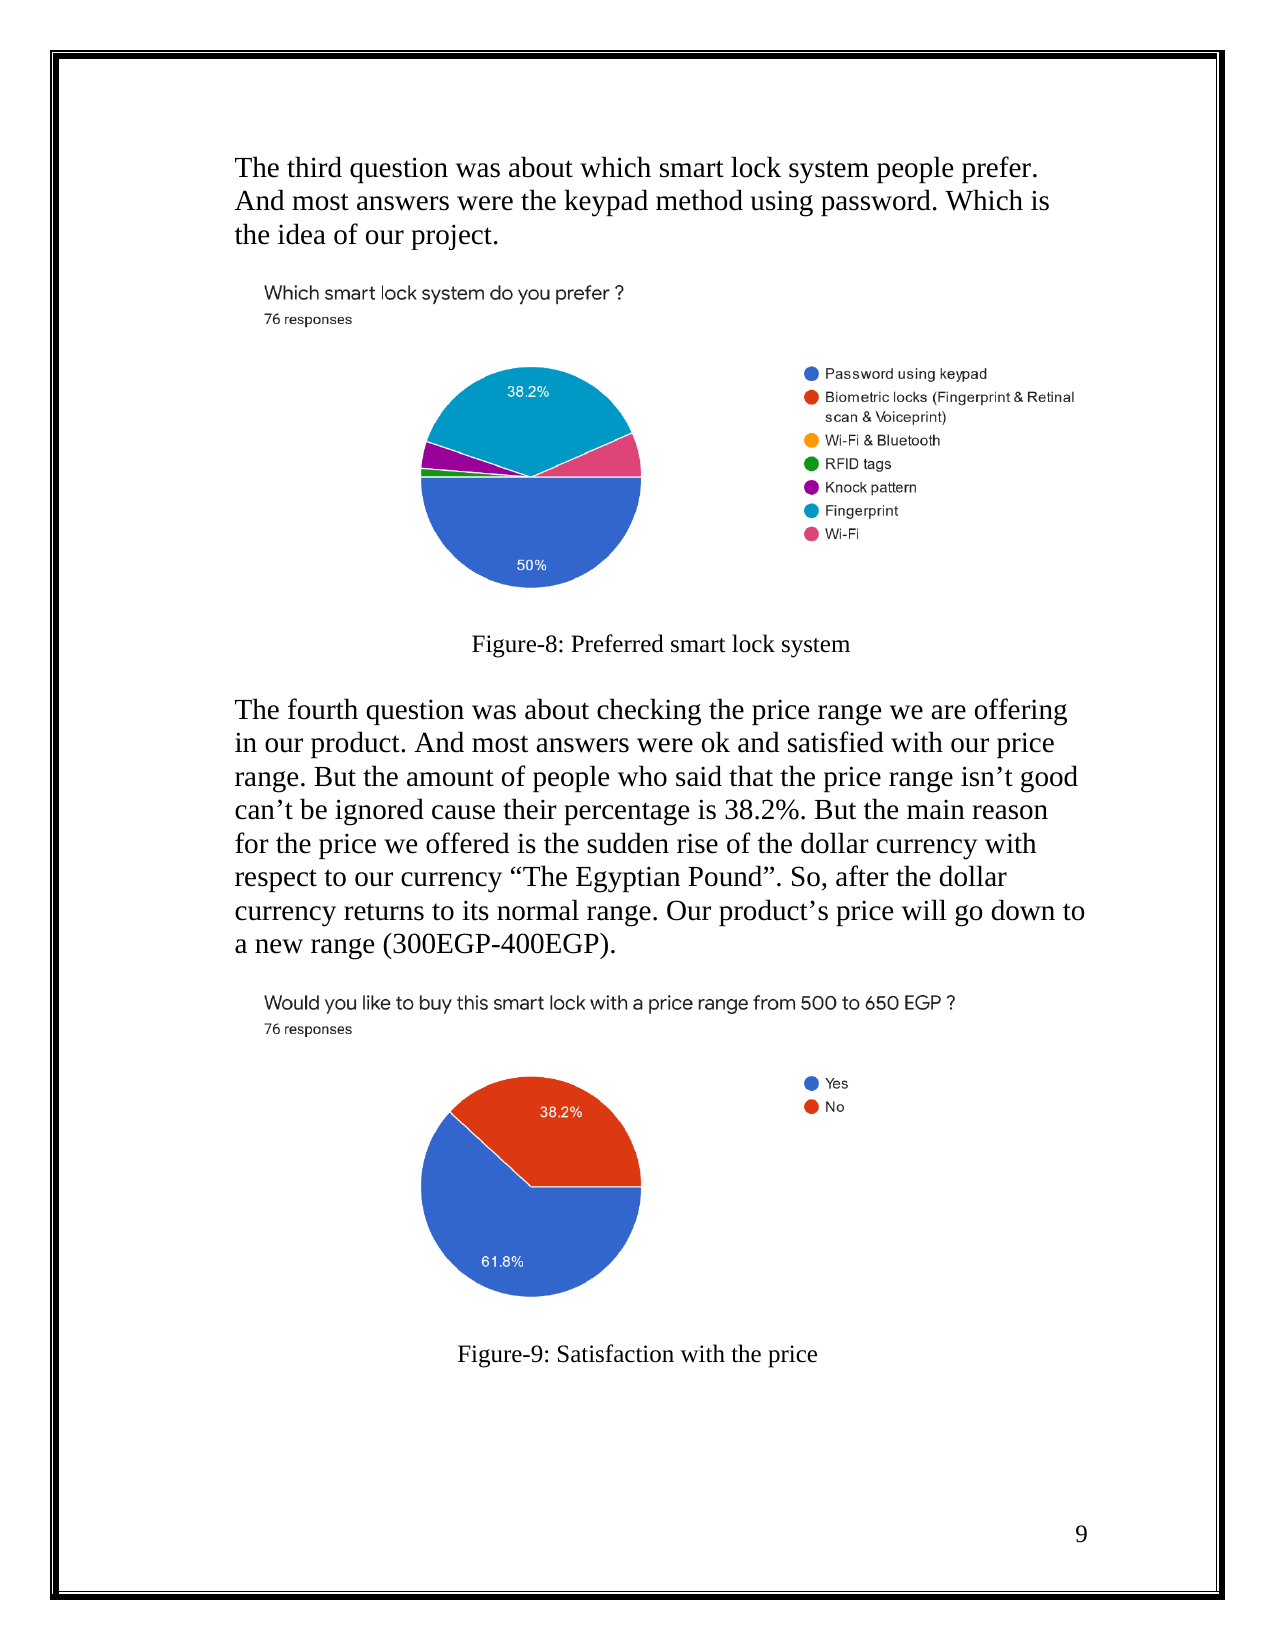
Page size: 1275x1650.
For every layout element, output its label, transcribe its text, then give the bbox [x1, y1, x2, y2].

text Figure-9: Satisfaction with the price [187, 1339, 1087, 1368]
picture [234, 250, 1135, 630]
text The third question was about which smart lock system people prefer. And most answers were the keypad method using password. Which is the idea of our project. [234, 150, 1087, 250]
text The fourth question was about checking the price range we are offering in our product. And most answers were ok and satisfied with our price range. But the amount of people who said that the price range isn’t good can’t be ignored cause their percentage is 38.2%. But the main reason for the price we offered is the sudden rise of the dollar currency with respect to our currency “The Egyptian Pound”. So, after the dollar currency returns to its normal range. Our product’s price will go down to a new range (300EGP-400EGP). [234, 692, 1087, 960]
text Figure-8: Preferred smart lock system [234, 630, 1087, 658]
picture [234, 960, 1135, 1339]
